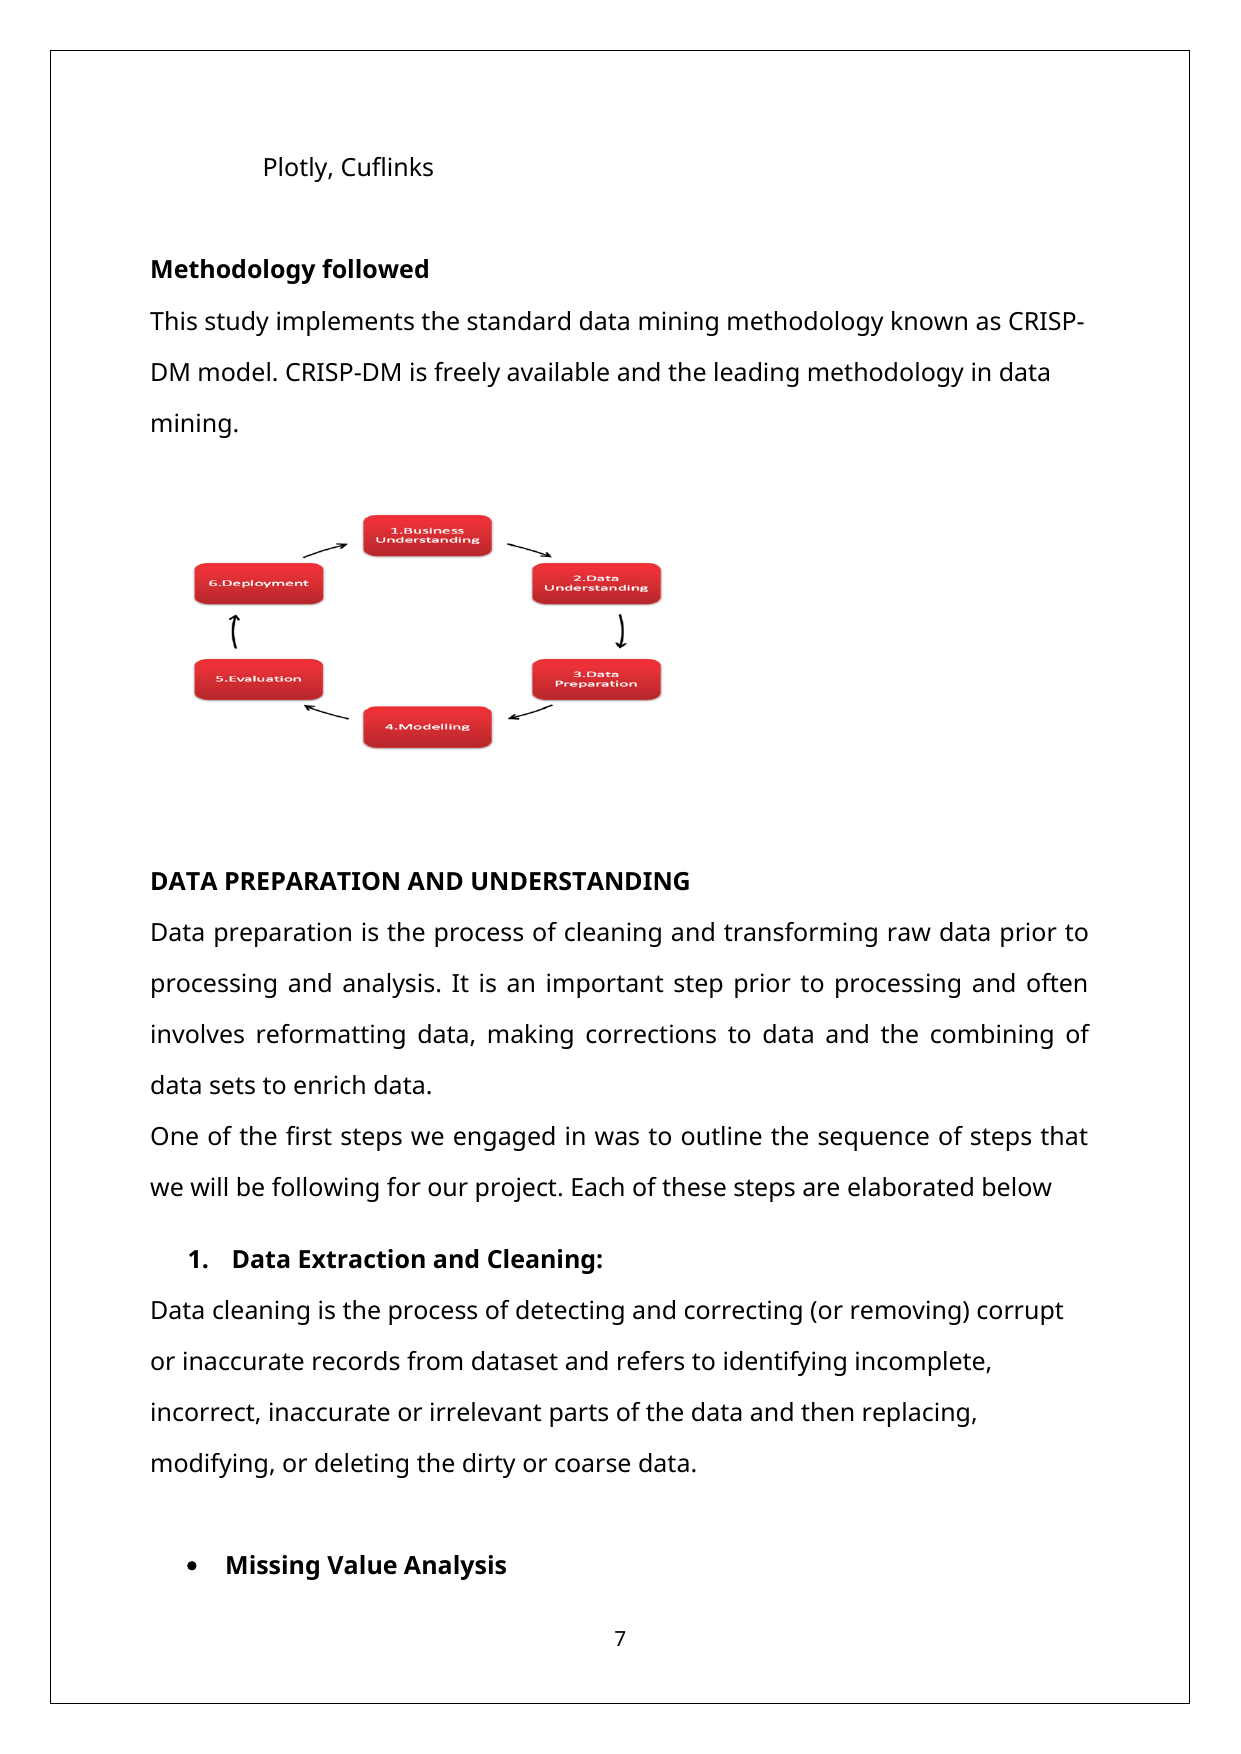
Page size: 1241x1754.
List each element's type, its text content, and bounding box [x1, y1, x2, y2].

text Data preparation is the process of cleaning and transforming raw data prior to processing and analysis. It is an important step prior to processing and often involves reformatting data, making corrections to data and the combining of data sets to enrich data. [150, 914, 1090, 1102]
subtitle Data Extraction and Cleaning: [187, 1241, 1090, 1276]
text Data cleaning is the process of detecting and correcting (or removing) corrupt or inaccurate records from dataset and refers to identifying incomplete, incorrect, inaccurate or irrelevant parts of the data and then replacing, modifying, or deleting the dirty or coarse data. [150, 1292, 1090, 1480]
picture [156, 507, 703, 757]
list Missing Value Analysis [187, 1548, 1090, 1582]
list Plotly, Cuflinks [262, 150, 1090, 184]
text Methodology followed [150, 252, 1090, 286]
text This study implements the standard data mining methodology known as CRISP- DM model. CRISP-DM is freely available and the leading methodology in data mining. [150, 303, 1090, 439]
subtitle DATA PREPARATION AND UNDERSTANDING [150, 863, 1090, 897]
text One of the first steps we engaged in was to outline the sequence of steps that we will be following for our project. Each of these steps are elaborated below [150, 1118, 1090, 1204]
